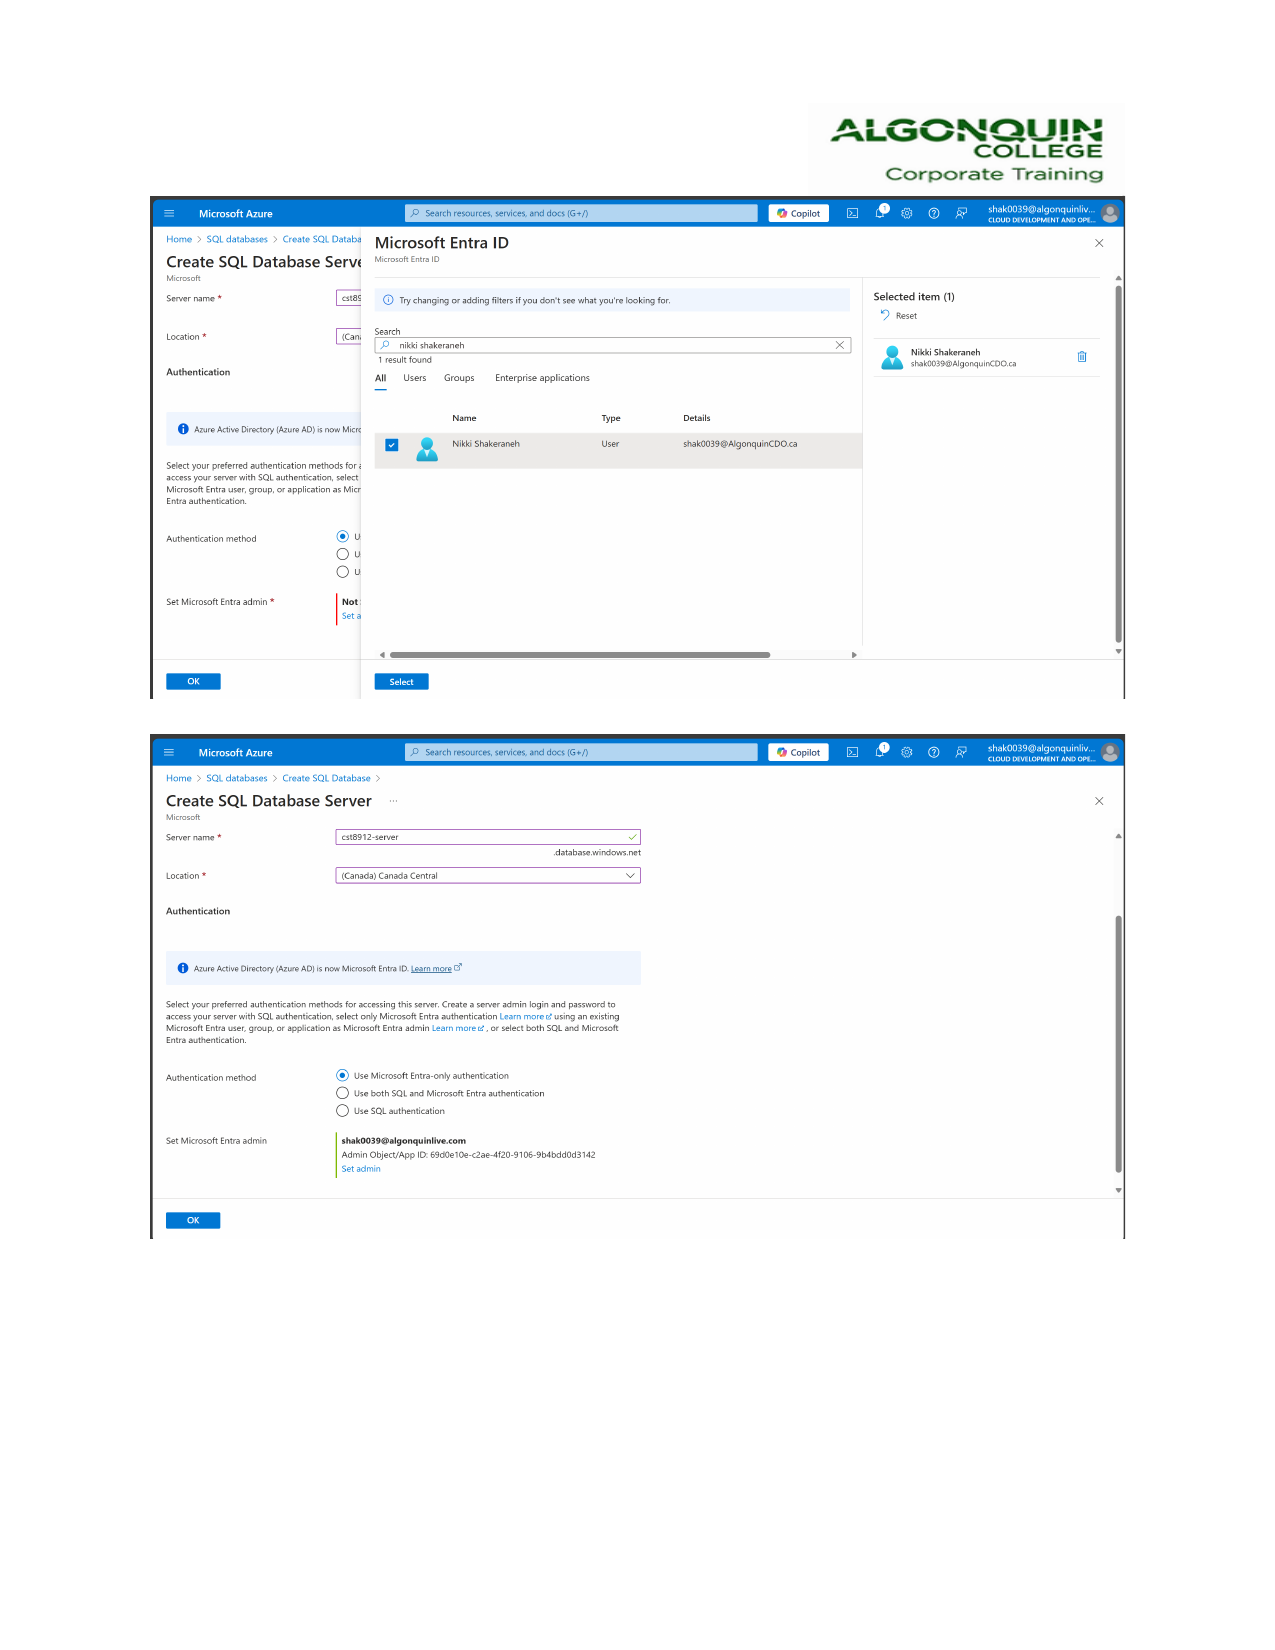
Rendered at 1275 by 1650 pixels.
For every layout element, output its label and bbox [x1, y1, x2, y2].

picture [150, 103, 1125, 699]
picture [150, 734, 1125, 1239]
